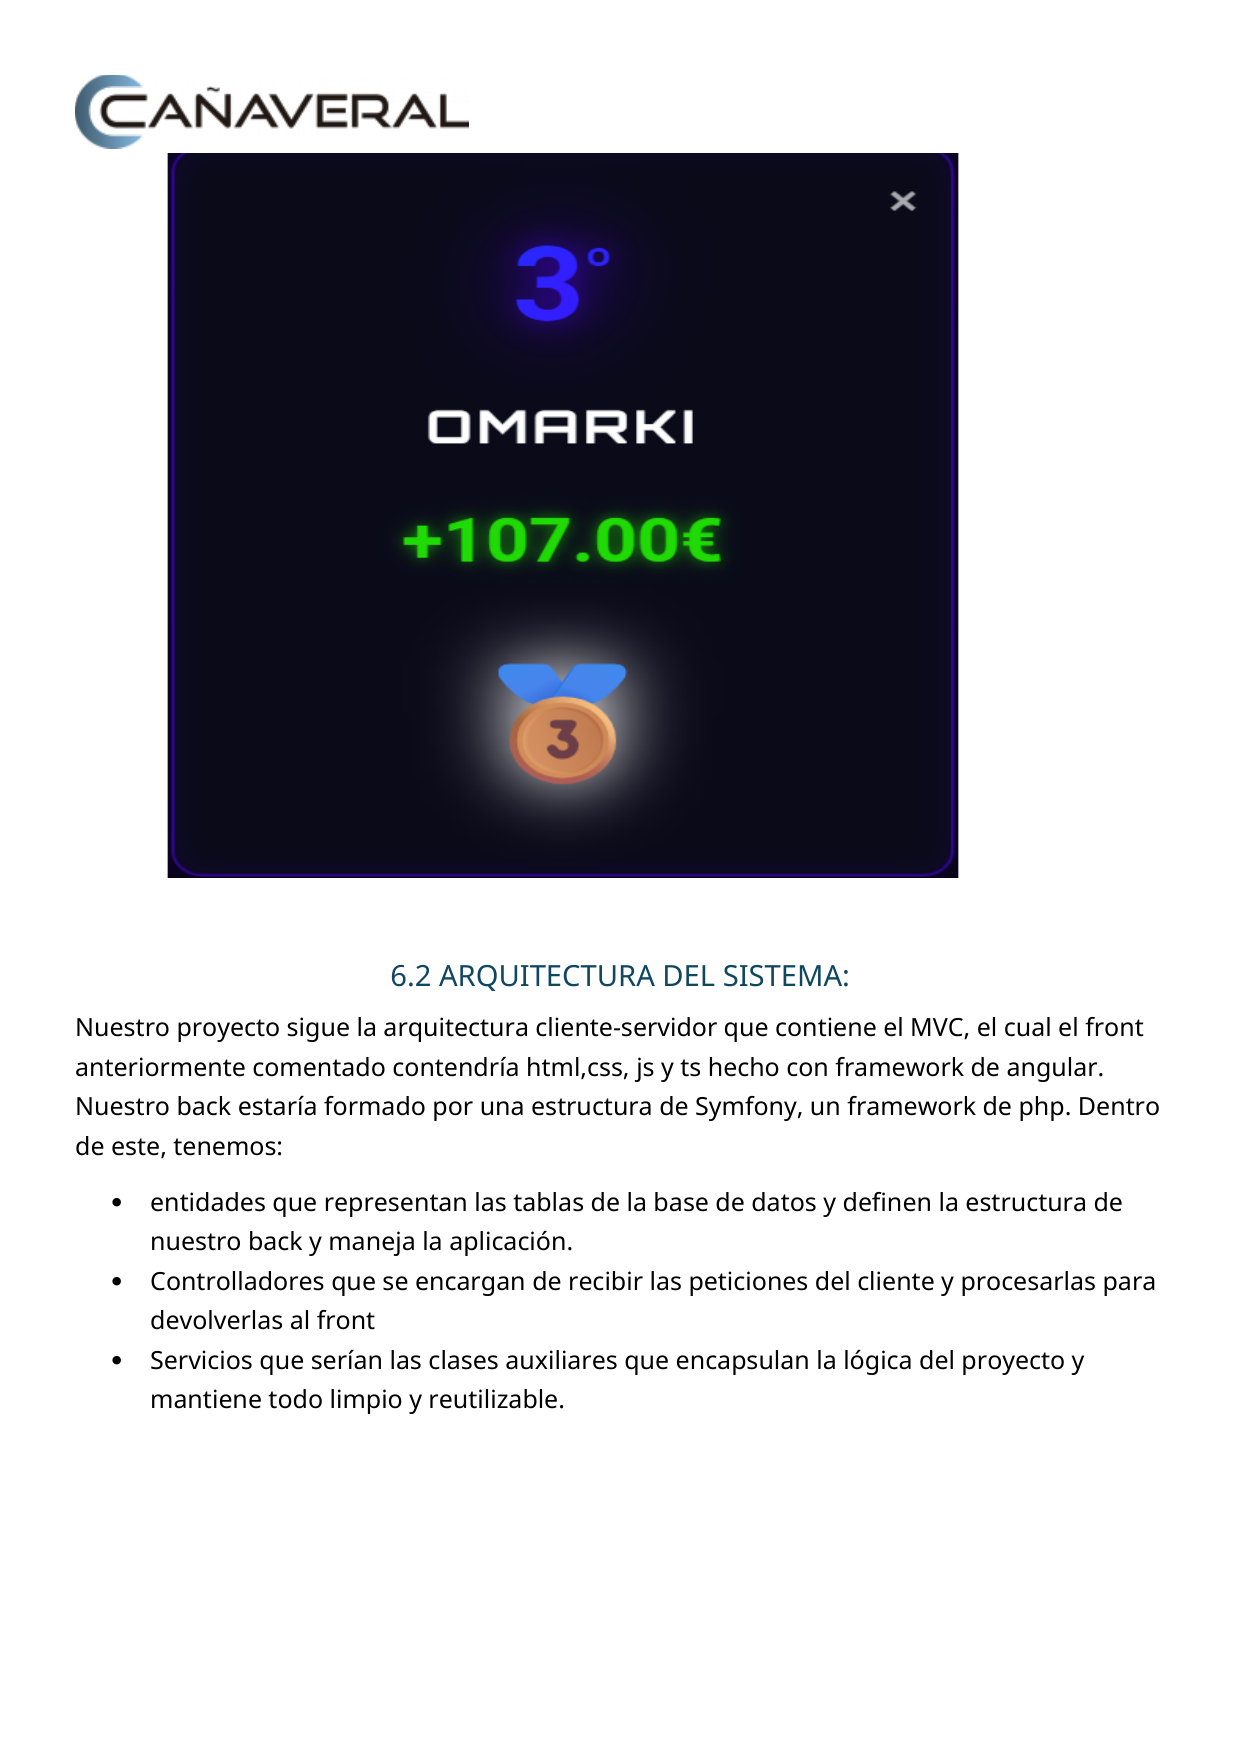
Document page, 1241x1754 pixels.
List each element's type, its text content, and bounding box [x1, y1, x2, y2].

subtitle 6.2 ARQUITECTURA DEL SISTEMA: [75, 956, 1165, 995]
text Nuestro proyecto sigue la arquitectura cliente-servidor que contiene el MVC, el cual el front anteriormente comentado contendría html,css, js y ts hecho con framework de angular. Nuestro back estaría formado por una estructura de Symfony, un framework de php. Dentro de este, tenemos: [75, 1010, 1165, 1162]
list Controlladores que se encargan de recibir las peticiones del cliente y procesarlas para devolverlas al front [112, 1263, 1165, 1337]
list entidades que representan las tablas de la base de datos y definen la estructura de nuestro back y maneja la aplicación. [112, 1184, 1165, 1258]
list Servicios que serían las clases auxiliares que encapsulan la lógica del proyecto y mantiene todo limpio y reutilizable. [112, 1342, 1165, 1416]
